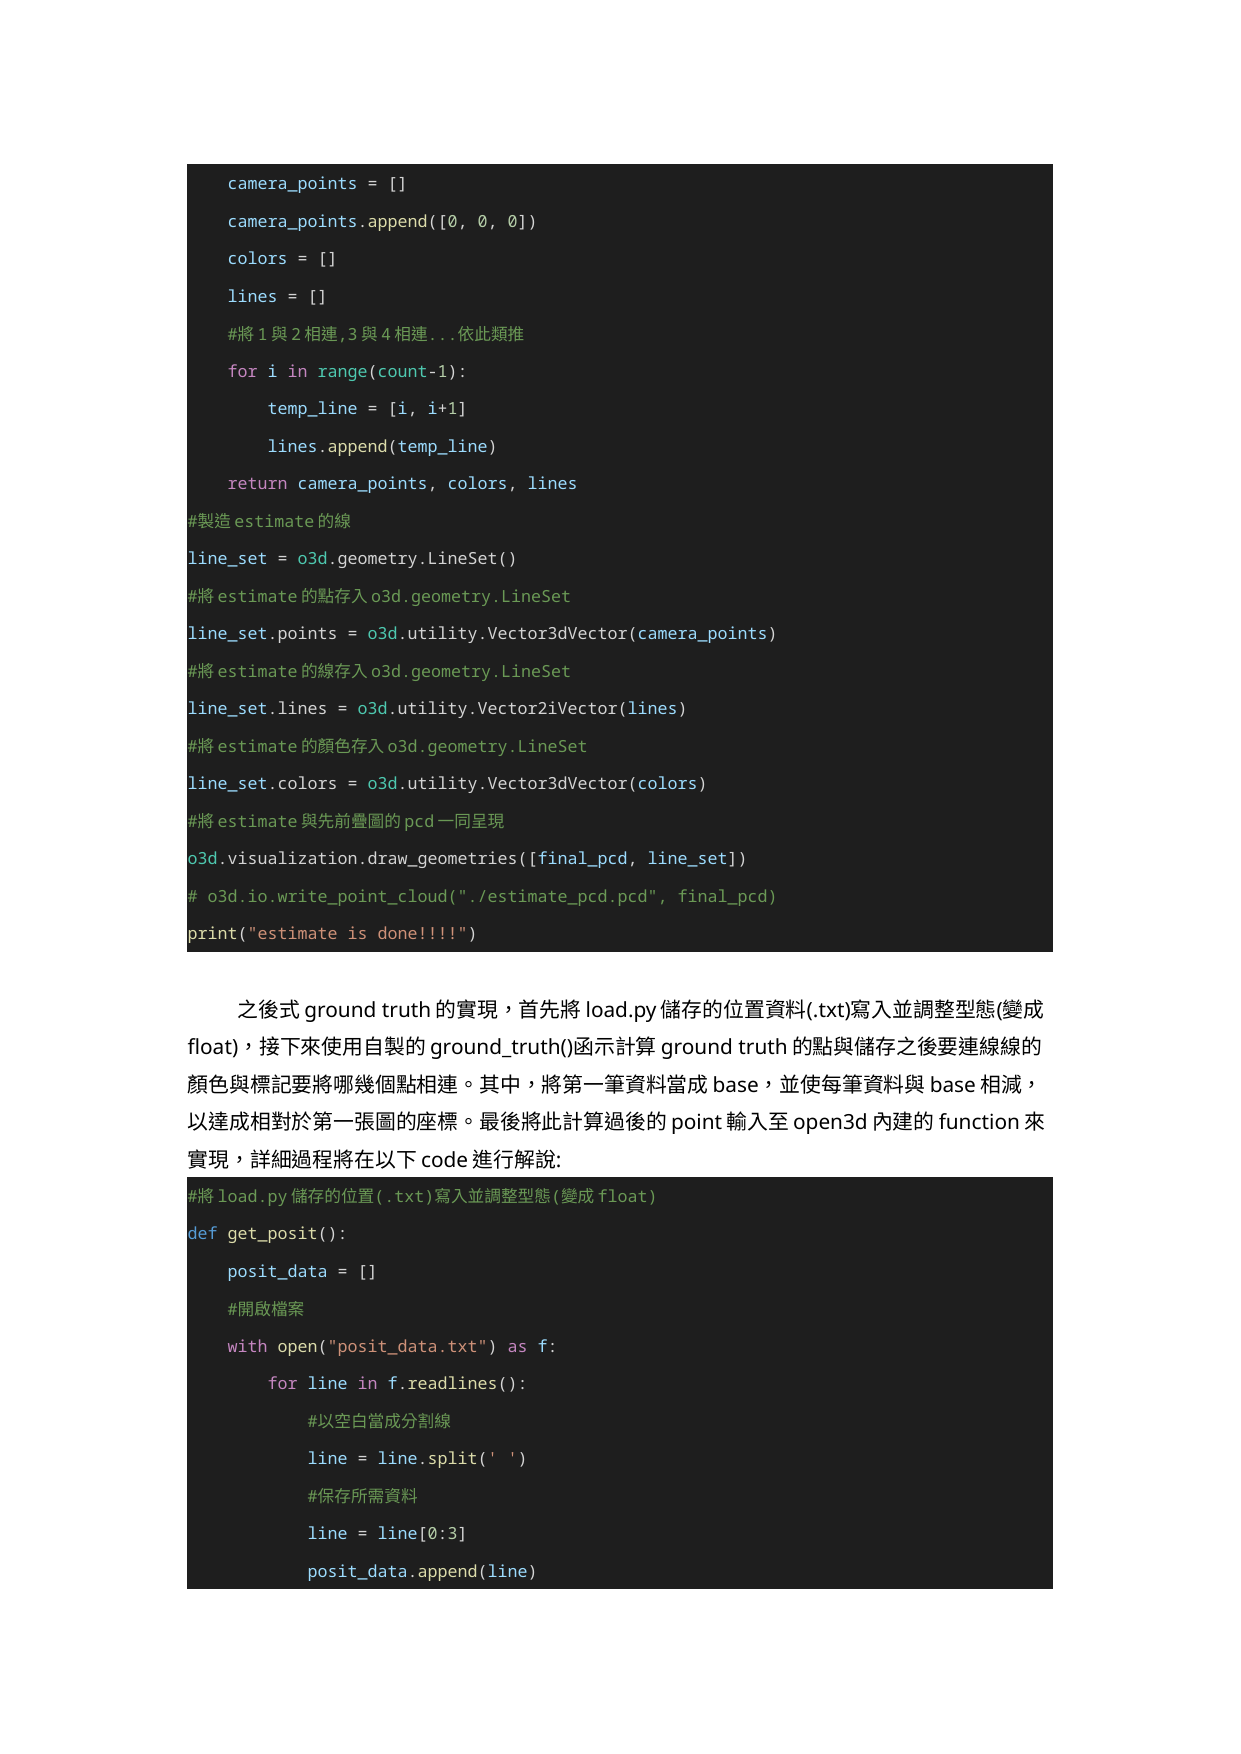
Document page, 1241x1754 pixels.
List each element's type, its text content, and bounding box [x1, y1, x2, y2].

text line_set = o3d.geometry.LineSet() [187, 539, 1053, 577]
text posit_data = [] [187, 1252, 1053, 1289]
text camera_points.append([0, 0, 0]) [187, 202, 1053, 239]
text with open("posit_data.txt") as f: [187, 1327, 1053, 1364]
text o3d.visualization.draw_geometries([final_pcd, line_set]) [187, 839, 1053, 877]
text for i in range(count-1): [187, 352, 1053, 389]
text posit_data.append(line) [187, 1552, 1053, 1589]
text colors = [] [187, 239, 1053, 277]
text line_set.colors = o3d.utility.Vector3dVector(colors) [187, 764, 1053, 802]
text return camera_points, colors, lines [187, 464, 1053, 502]
text line_set.lines = o3d.utility.Vector2iVector(lines) [187, 689, 1053, 727]
text #開啟檔案 [187, 1289, 1053, 1327]
text line = line[0:3] [187, 1514, 1053, 1552]
text temp_line = [i, i+1] [187, 389, 1053, 427]
text #將estimate的顏色存入o3d.geometry.LineSet [187, 727, 1053, 764]
text # o3d.io.write_point_cloud("./estimate_pcd.pcd", final_pcd) [187, 877, 1053, 914]
text #將1與2相連,3與4相連...依此類推 [187, 314, 1053, 352]
text lines = [] [187, 277, 1053, 314]
text #製造estimate的線 [187, 502, 1053, 539]
text 之後式ground truth的實現，首先將load.py儲存的位置資料(.txt)寫入並調整型態(變成float)，接下來使用自製的ground_truth()函示計算ground truth的點與儲存之後要連線線的顏色與標記要將哪幾個點相連。其中，將第一筆資料當成base，並使每筆資料與base相減，以達成相對於第一張圖的座標。最後將此計算過後的point輸入至open3d內建的function來實現，詳細過程將在以下code進行解說: [187, 989, 1053, 1177]
text #將load.py儲存的位置(.txt)寫入並調整型態(變成float) [187, 1177, 1053, 1214]
text camera_points = [] [187, 164, 1053, 202]
text line_set.points = o3d.utility.Vector3dVector(camera_points) [187, 614, 1053, 652]
text #將estimate與先前疊圖的pcd一同呈現 [187, 802, 1053, 839]
text def get_posit(): [187, 1214, 1053, 1252]
text lines.append(temp_line) [187, 427, 1053, 464]
text #保存所需資料 [187, 1477, 1053, 1514]
text #以空白當成分割線 [187, 1402, 1053, 1439]
text #將estimate的點存入o3d.geometry.LineSet [187, 577, 1053, 614]
text line = line.split(' ') [187, 1439, 1053, 1477]
text print("estimate is done!!!!") [187, 914, 1053, 952]
text #將estimate的線存入o3d.geometry.LineSet [187, 652, 1053, 689]
text for line in f.readlines(): [187, 1364, 1053, 1402]
